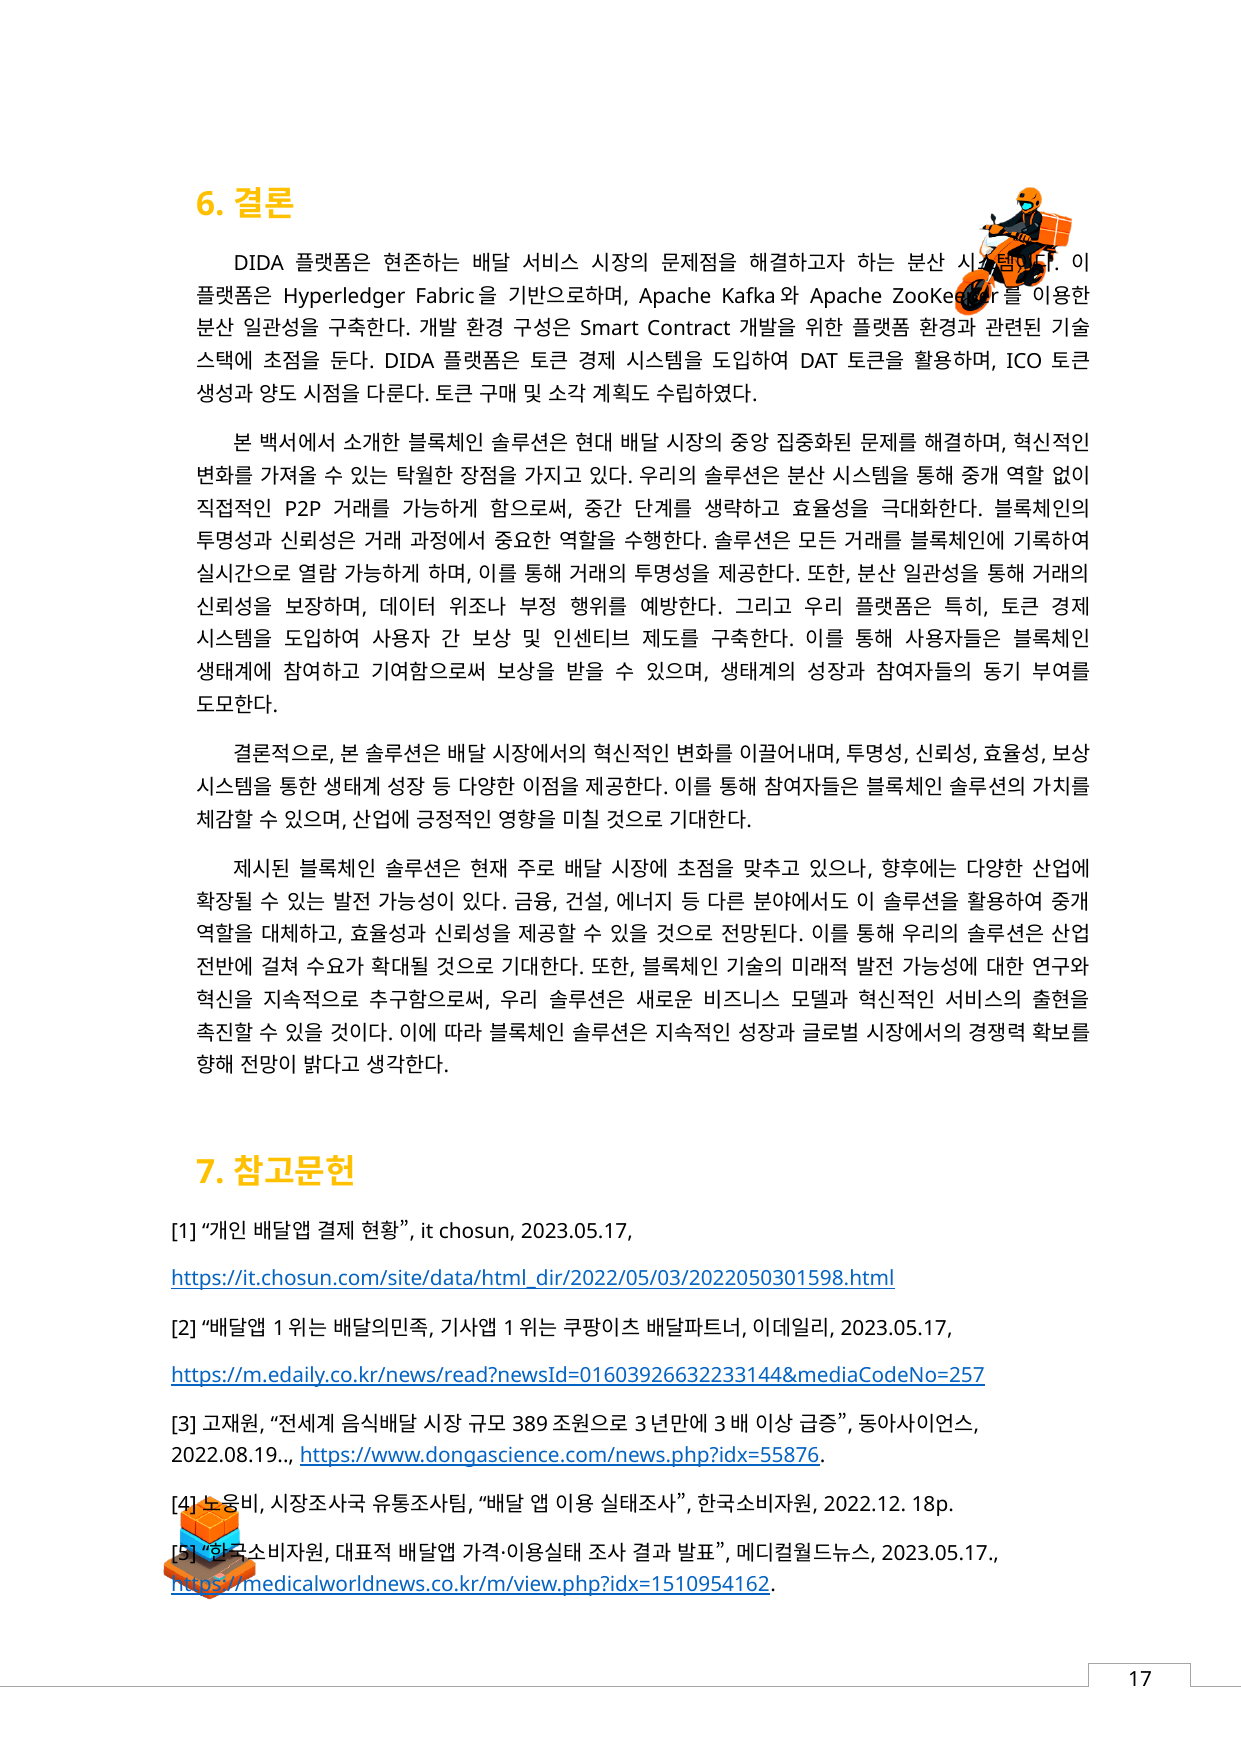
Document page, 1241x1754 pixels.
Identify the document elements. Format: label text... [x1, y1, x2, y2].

list 참고문헌 [196, 1145, 1090, 1193]
list 결론 [196, 177, 1090, 226]
text [2] “배달앱 1위는 배달의민족, 기사앱 1위는 쿠팡이츠 배달파트너, 이데일리, 2023.05.17, [171, 1311, 1090, 1341]
picture [150, 1485, 269, 1604]
text 제시된 블록체인 솔루션은 현재 주로 배달 시장에 초점을 맞추고 있으나, 향후에는 다양한 산업에 확장될 수 있는 발전 가능성이 있다. 금융, 건설, 에너지 등 다른 분야에서도 이 솔루션을 활용하여 중개 역할을 대체하고, 효율성과 신뢰성을 제공할 수 있을 것으로 전망된다. 이를 통해 우리의 솔루션은 산업 전반에 걸쳐 수요가 확대될 것으로 기대한다. 또한, 블록체인 기술의 미래적 발전 가능성에 대한 연구와 혁신을 지속적으로 추구함으로써, 우리 솔루션은 새로운 비즈니스 모델과 혁신적인 서비스의 출현을 촉진할 수 있을 것이다. 이에 따라 블록체인 솔루션은 지속적인 성장과 글로벌 시장에서의 경쟁력 확보를 향해 전망이 밝다고 생각한다. [196, 852, 1090, 1079]
picture [940, 177, 1091, 327]
text https://it.chosun.com/site/data/html_dir/2022/05/03/2022050301598.html [171, 1263, 1090, 1292]
text [5] “한국소비자원, 대표적 배달앱 가격·이용실태 조사 결과 발표”, 메디컬월드뉴스, 2023.05.17., https://medicalworldnews.co.kr/m/view.php?idx=1510954162. [171, 1537, 1090, 1597]
text [3] 고재원, “전세계 음식배달 시장 규모 389조원으로 3년만에 3배 이상 급증”, 동아사이언스, 2022.08.19.., https://www.dongascience.com/news.php?idx=55876. [171, 1407, 1090, 1468]
text https://m.edaily.co.kr/news/read?newsId=01603926632233144&mediaCodeNo=257 [171, 1360, 1090, 1388]
text DIDA 플랫폼은 현존하는 배달 서비스 시장의 문제점을 해결하고자 하는 분산 시스템이다. 이 플랫폼은 Hyperledger Fabric을 기반으로하며, Apache Kafka와 Apache ZooKeeper를 이용한 분산 일관성을 구축한다. 개발 환경 구성은 Smart Contract 개발을 위한 플랫폼 환경과 관련된 기술 스택에 초점을 둔다. DIDA 플랫폼은 토큰 경제 시스템을 도입하여 DAT 토큰을 활용하며, ICO 토큰 생성과 양도 시점을 다룬다. 토큰 구매 및 소각 계획도 수립하였다. [196, 246, 1090, 407]
text 결론적으로, 본 솔루션은 배달 시장에서의 혁신적인 변화를 이끌어내며, 투명성, 신뢰성, 효율성, 보상 시스템을 통한 생태계 성장 등 다양한 이점을 제공한다. 이를 통해 참여자들은 블록체인 솔루션의 가치를 체감할 수 있으며, 산업에 긍정적인 영향을 미칠 것으로 기대한다. [196, 737, 1090, 833]
text [4] 노웅비, 시장조사국 유통조사팀, “배달 앱 이용 실태조사”, 한국소비자원, 2022.12. 18p. [171, 1487, 1090, 1517]
text 본 백서에서 소개한 블록체인 솔루션은 현대 배달 시장의 중앙 집중화된 문제를 해결하며, 혁신적인 변화를 가져올 수 있는 탁월한 장점을 가지고 있다. 우리의 솔루션은 분산 시스템을 통해 중개 역할 없이 직접적인 P2P 거래를 가능하게 함으로써, 중간 단계를 생략하고 효율성을 극대화한다. 블록체인의 투명성과 신뢰성은 거래 과정에서 중요한 역할을 수행한다. 솔루션은 모든 거래를 블록체인에 기록하여 실시간으로 열람 가능하게 하며, 이를 통해 거래의 투명성을 제공한다. 또한, 분산 일관성을 통해 거래의 신뢰성을 보장하며, 데이터 위조나 부정 행위를 예방한다. 그리고 우리 플랫폼은 특히, 토큰 경제 시스템을 도입하여 사용자 간 보상 및 인센티브 제도를 구축한다. 이를 통해 사용자들은 블록체인 생태계에 참여하고 기여함으로써 보상을 받을 수 있으며, 생태계의 성장과 참여자들의 동기 부여를 도모한다. [196, 426, 1090, 718]
text [1] “개인 배달앱 결제 현황”, it chosun, 2023.05.17, [171, 1214, 1090, 1244]
